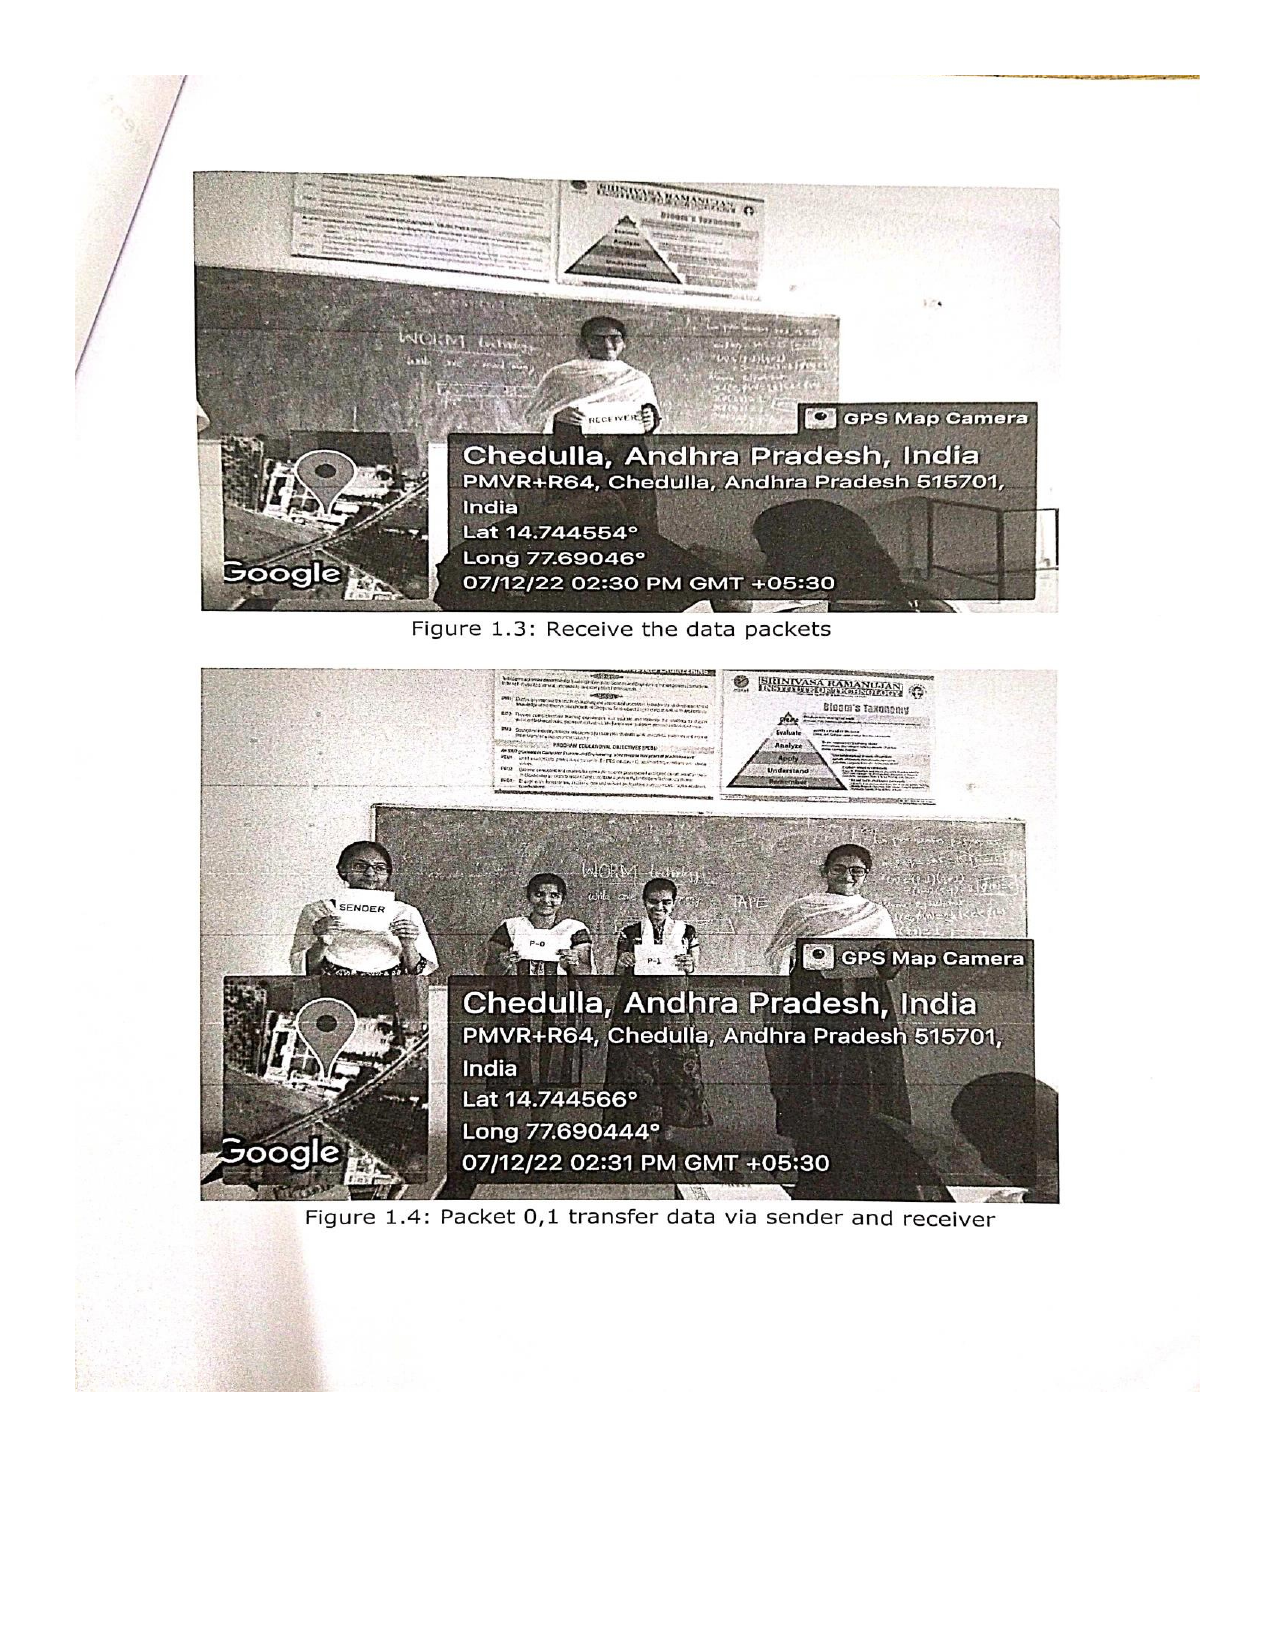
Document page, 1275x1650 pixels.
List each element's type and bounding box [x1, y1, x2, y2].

picture [75, 75, 1200, 1392]
